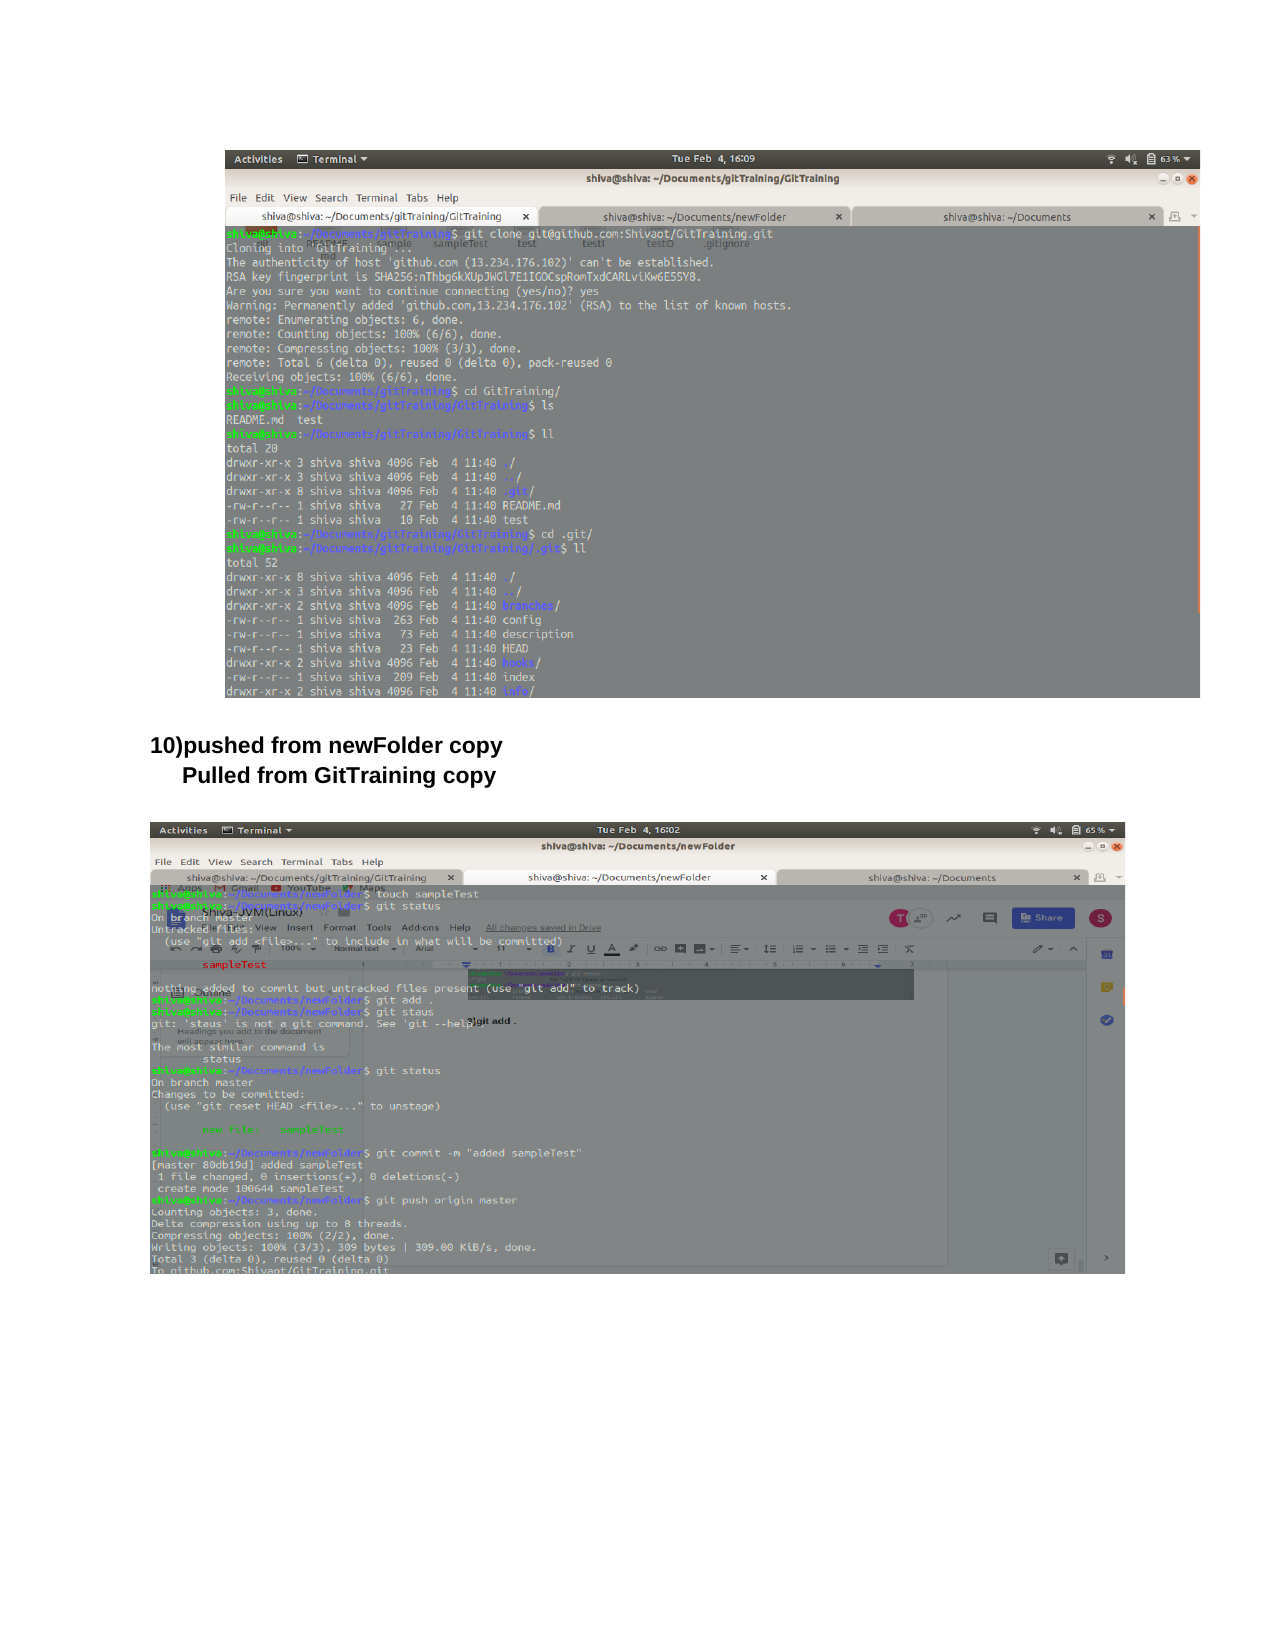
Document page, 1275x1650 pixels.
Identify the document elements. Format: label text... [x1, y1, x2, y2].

picture [225, 150, 1200, 698]
text 10)pushed from newFolder copy [150, 732, 1125, 758]
picture [150, 822, 1125, 1274]
text Pulled from GitTraining copy [150, 762, 1125, 788]
